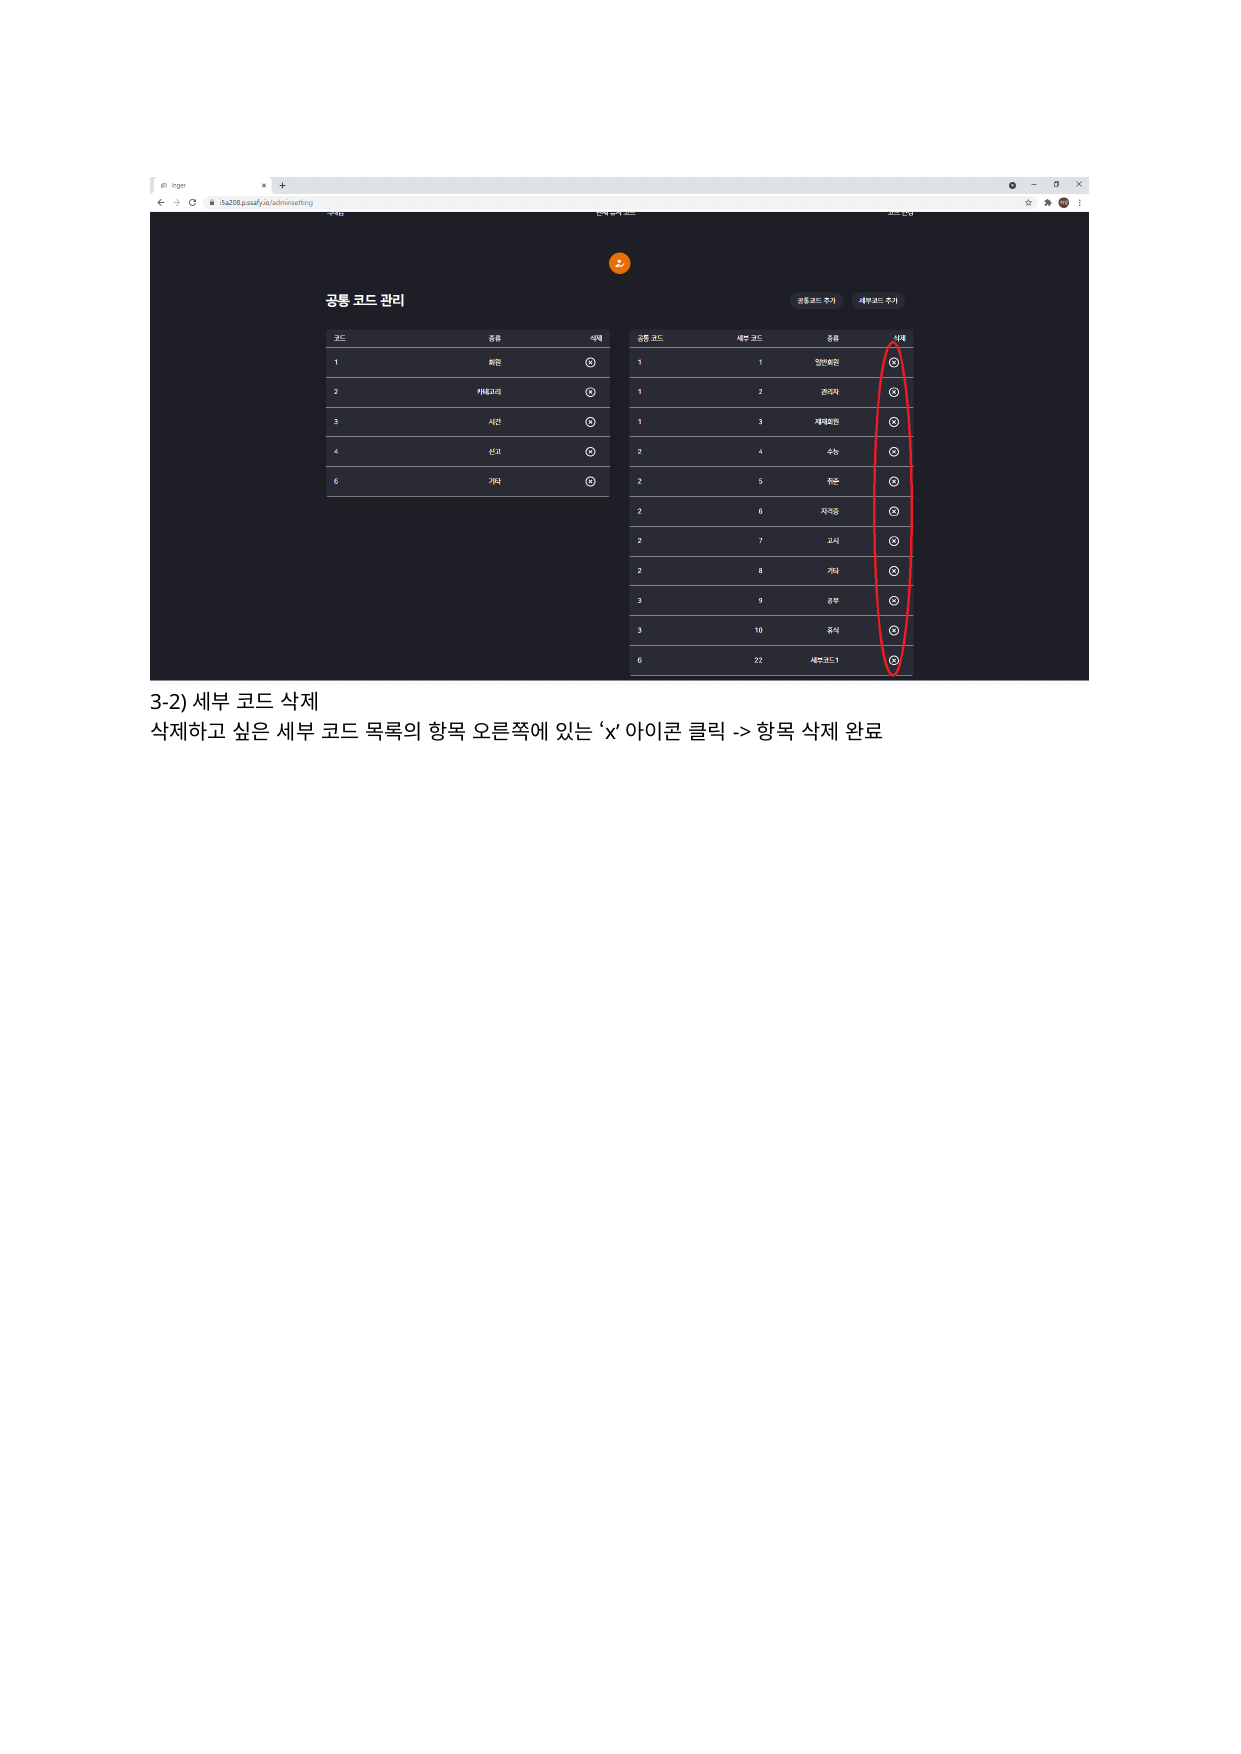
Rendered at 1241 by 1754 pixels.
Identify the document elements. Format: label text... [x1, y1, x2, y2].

text 삭제하고 싶은 세부 코드 목록의 항목 오른쪽에 있는 ‘x’ 아이콘 클릭 -> 항목 삭제 완료 [150, 715, 1090, 746]
text 3-2) 세부 코드 삭제 [150, 685, 1090, 715]
picture [150, 177, 1089, 685]
